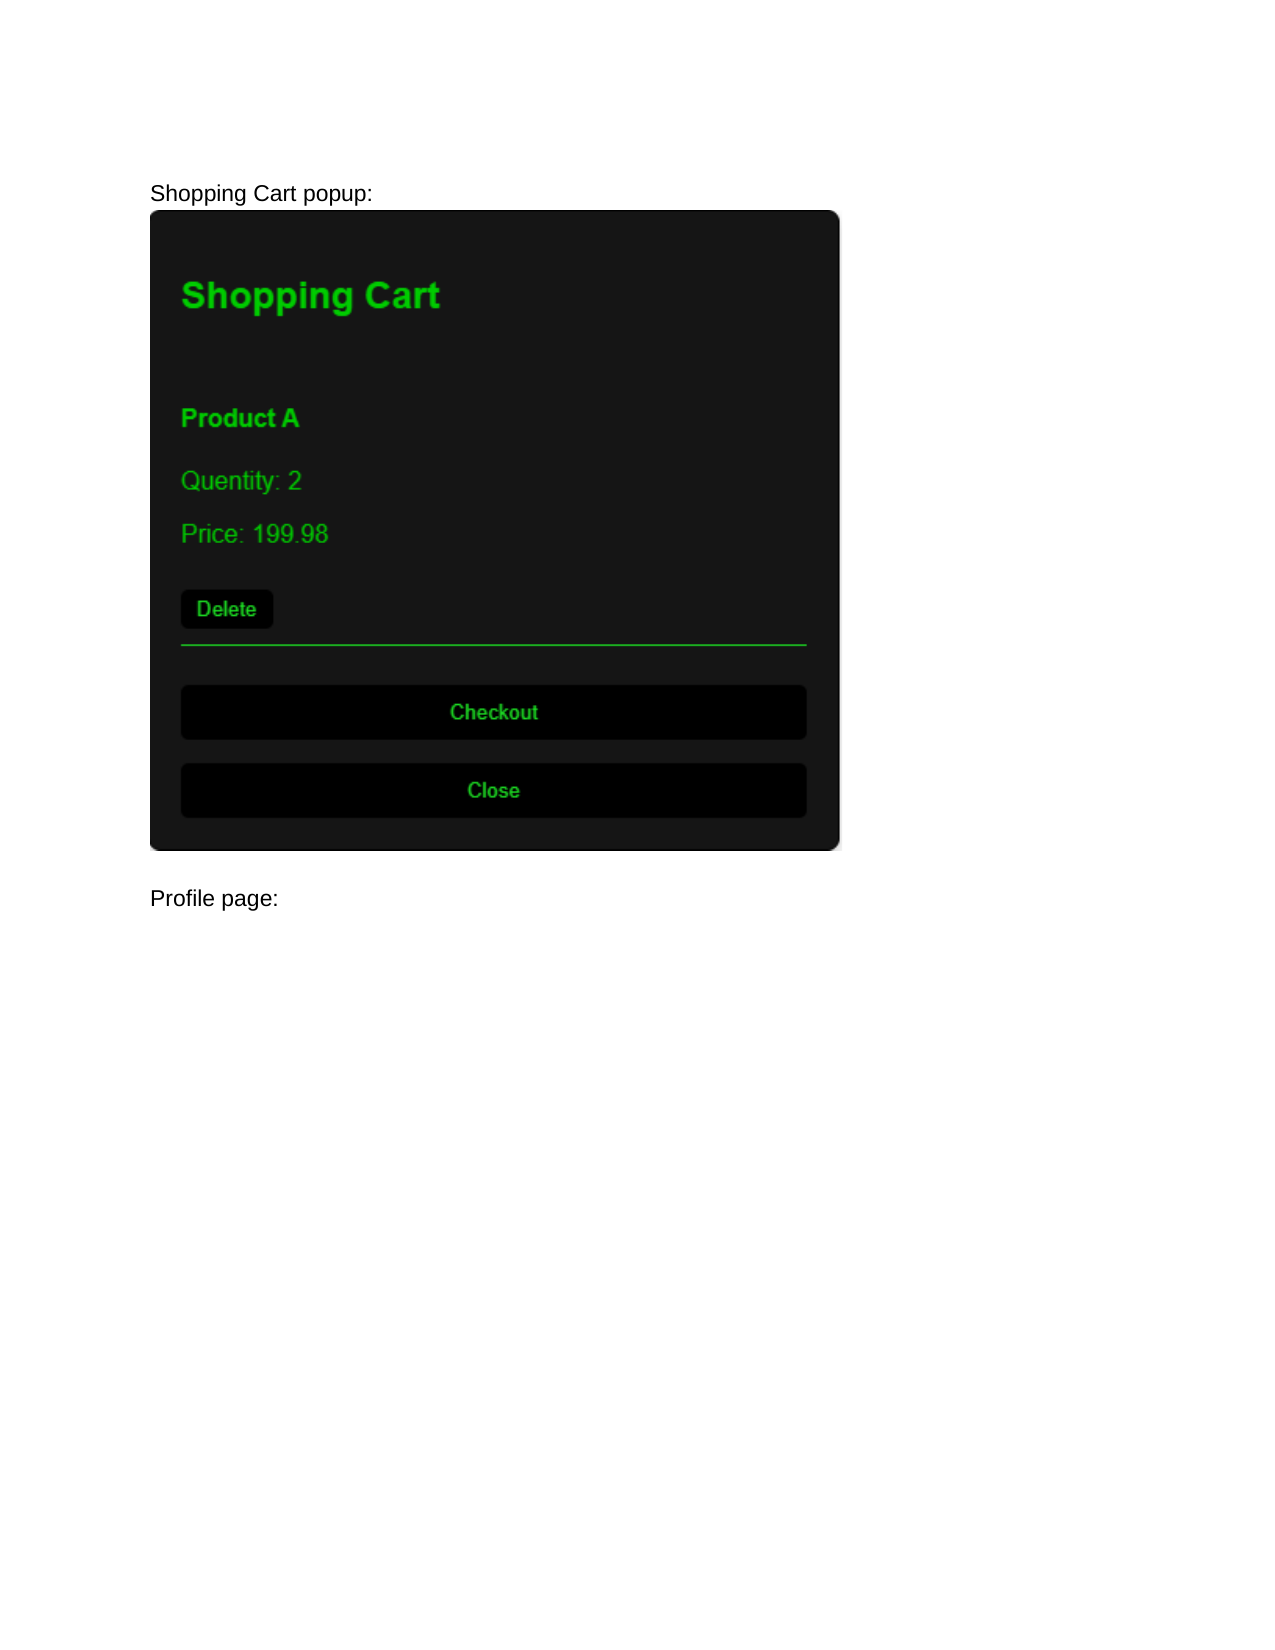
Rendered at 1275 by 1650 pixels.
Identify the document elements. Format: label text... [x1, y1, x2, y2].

text Shopping Cart popup: [150, 180, 1125, 207]
text Profile page: [150, 885, 1125, 911]
picture [150, 210, 843, 851]
